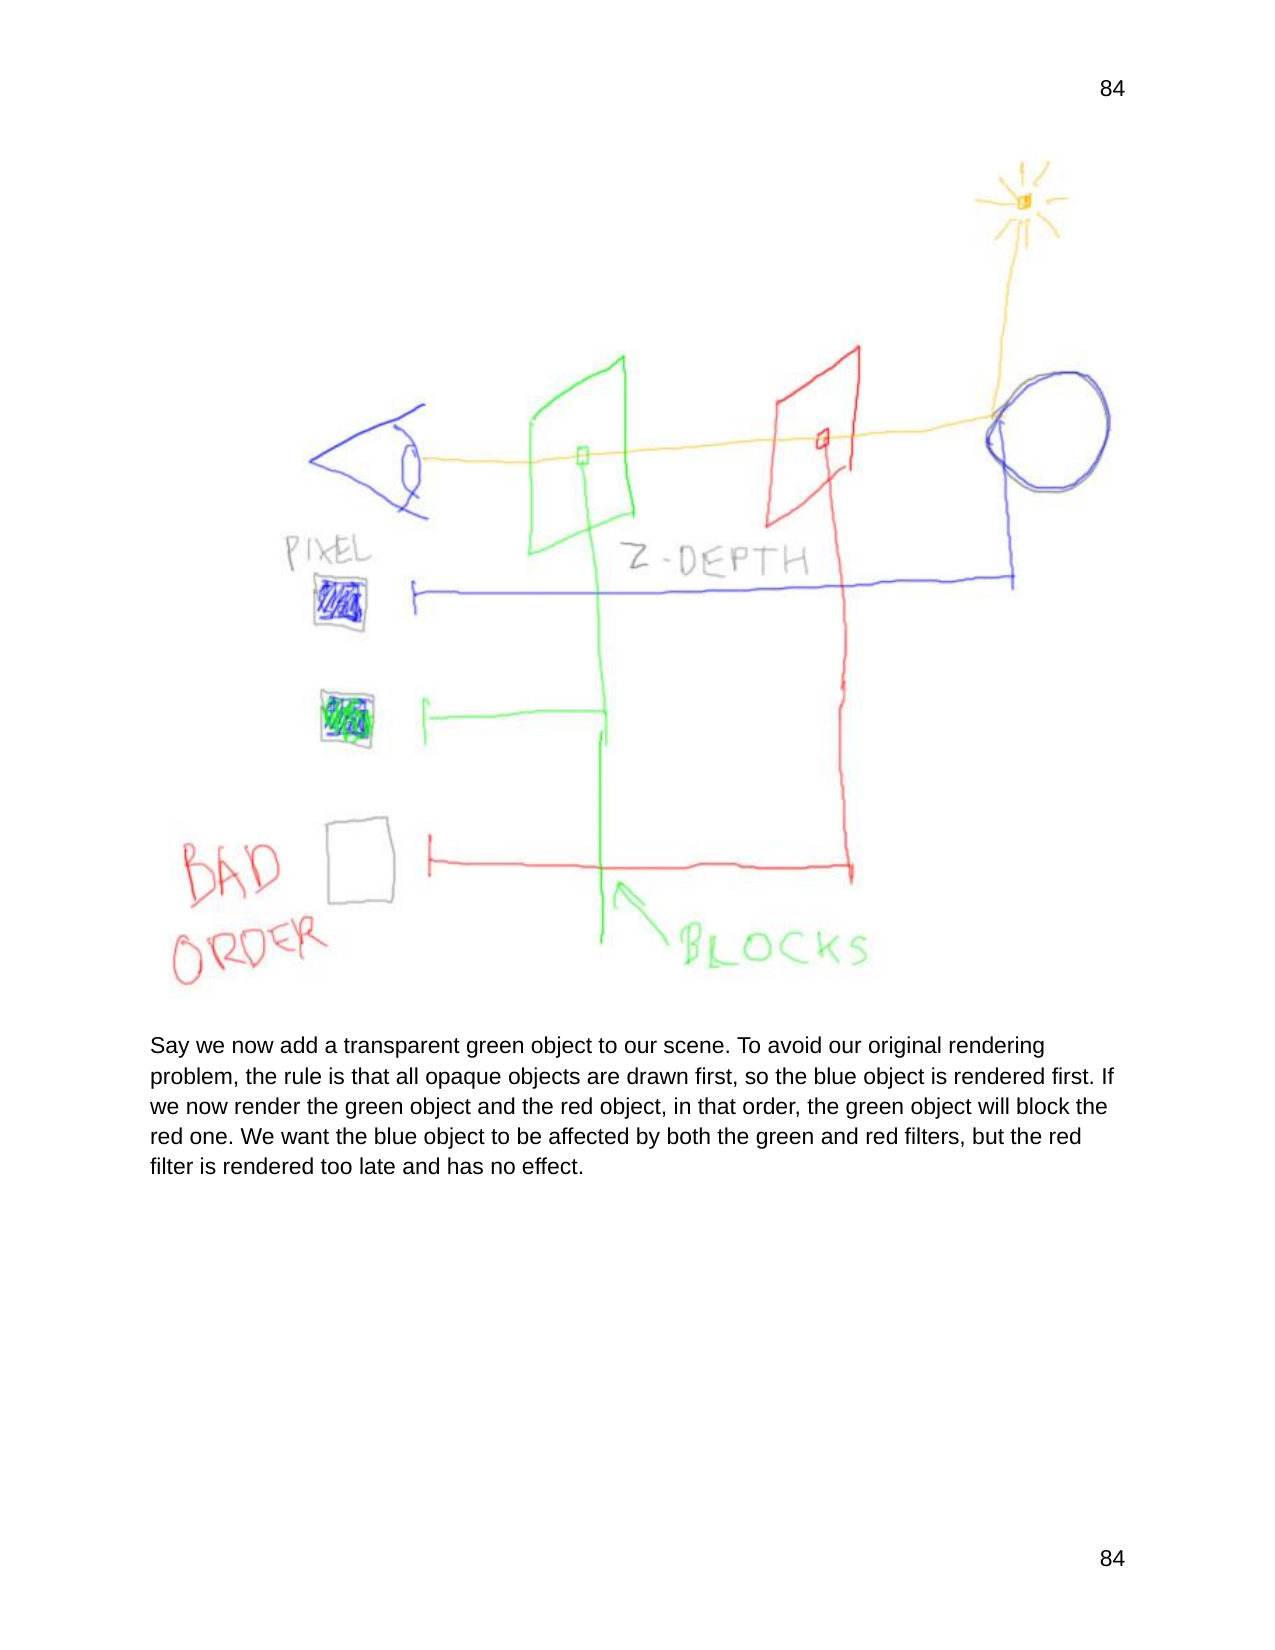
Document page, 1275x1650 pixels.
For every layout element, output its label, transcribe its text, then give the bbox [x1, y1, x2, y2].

picture [168, 150, 1122, 999]
text Say we now add a transparent green object to our scene. To avoid our original rendering problem, the rule is that all opaque objects are drawn first, so the blue object is rendered first. If we now render the green object and the red object, in that order, the green object will block the red one. We want the blue object to be affected by both the green and red filters, but the red filter is rendered too late and has no effect. [150, 1032, 1125, 1180]
